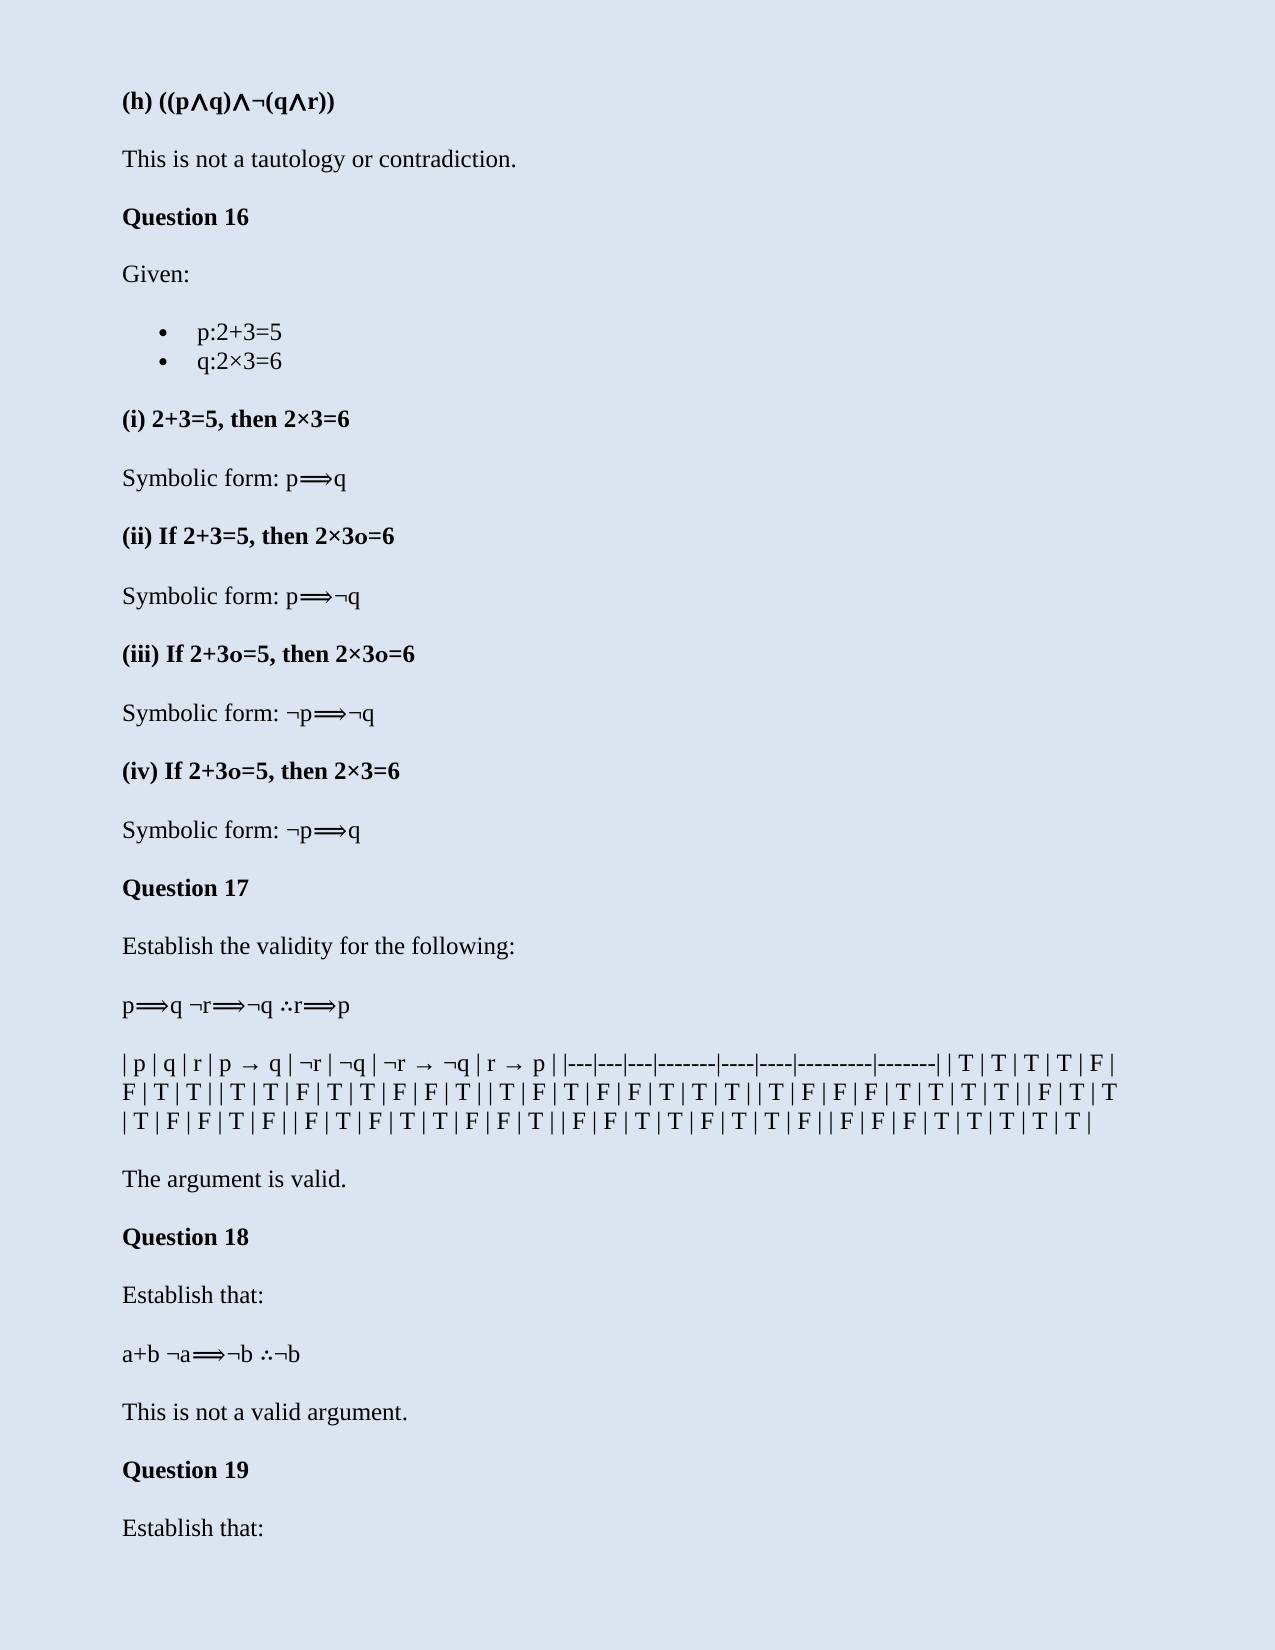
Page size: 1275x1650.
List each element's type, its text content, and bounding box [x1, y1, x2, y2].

list p:2+3=5 [159, 317, 1125, 346]
text Symbolic form: p⟹q [122, 462, 1125, 492]
text (iv) If 2+3=5, then 2×3=6 [122, 756, 1125, 785]
text Question 16 [122, 202, 1125, 230]
text Given: [122, 259, 1125, 288]
text Establish that: [122, 1280, 1125, 1308]
text (iii) If 2+3=5, then 2×3=6 [122, 639, 1125, 667]
text (h) ((p∧q)∧¬(q∧r)) [122, 84, 1125, 114]
text p⟹q ¬r⟹¬q ∴r⟹p [122, 989, 1125, 1019]
text (i) 2+3=5, then 2×3=6 [122, 404, 1125, 433]
text Symbolic form: p⟹¬q [122, 579, 1125, 609]
text | p | q | r | p → q | ¬r | ¬q | ¬r → ¬q | r → p | |---|---|---|-------|----|----|---------|-------| | T | T | T | T | F | F | T | T | | T | T | F | T | T | F | F | T | | T | F | T | F | F | T | T | T | | T | F | F | F | T | T | T | T | | F | T | T | T | F | F | T | F | | F | T | F | T | T | F | F | T | | F | F | T | T | F | T | T | F | | F | F | F | T | T | T | T | T | [122, 1048, 1125, 1135]
text a+b ¬a⟹¬b ∴¬b [122, 1338, 1125, 1368]
text Question 19 [122, 1455, 1125, 1484]
text Establish that: [122, 1513, 1125, 1542]
text Establish the validity for the following: [122, 931, 1125, 960]
text The argument is valid. [122, 1164, 1125, 1193]
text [122, 144, 1125, 172]
text (ii) If 2+3=5, then 2×3=6 [122, 521, 1125, 550]
list q:2×3=6 [159, 346, 1125, 375]
text Question 17 [122, 873, 1125, 902]
text This is not a valid argument. [122, 1397, 1125, 1426]
text Question 18 [122, 1222, 1125, 1251]
text Symbolic form: ¬p⟹¬q [122, 697, 1125, 727]
text Symbolic form: ¬p⟹q [122, 814, 1125, 844]
